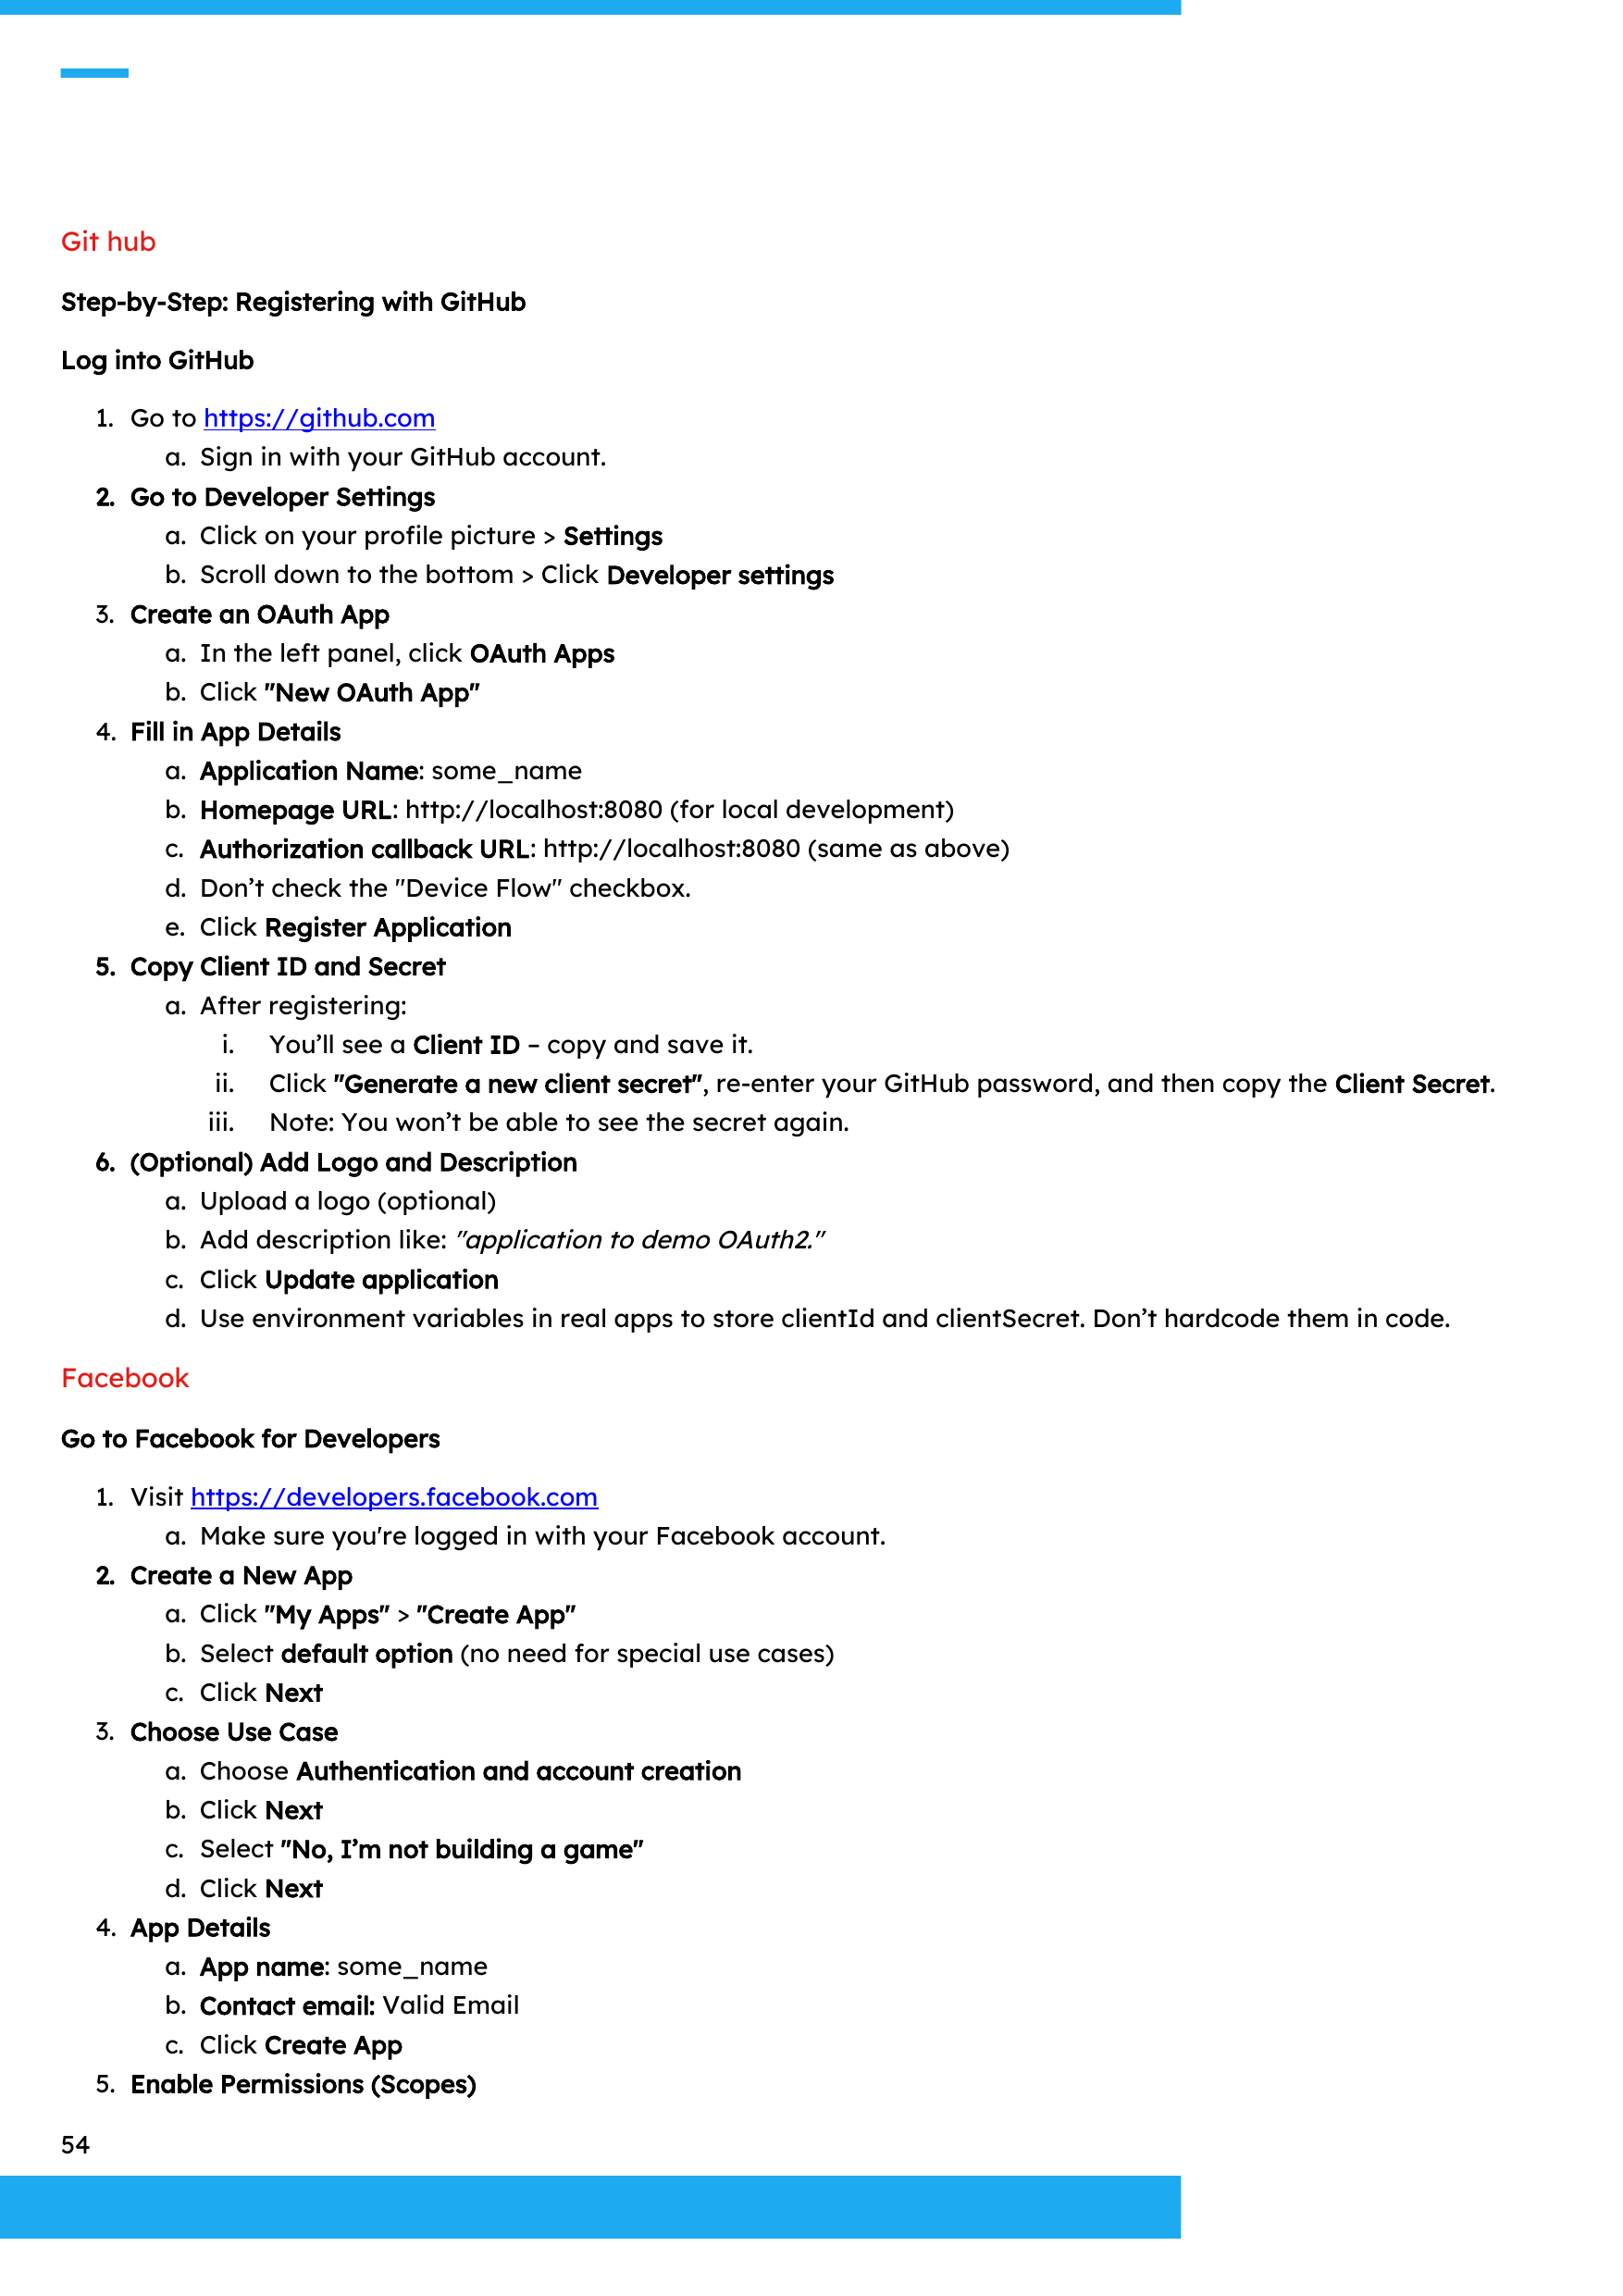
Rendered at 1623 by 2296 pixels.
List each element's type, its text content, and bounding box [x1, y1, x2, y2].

list Click Create App [165, 2029, 1526, 2060]
list Use environment variables in real apps to store clientId and clientSecret. Don’t hardcode them in code. [165, 1302, 1526, 1334]
list (Optional) Add Logo and Description [95, 1146, 1526, 1177]
list App name: some_name [165, 1950, 1526, 1981]
list Add description like: "application to demo OAuth2." [165, 1224, 1526, 1256]
picture [0, 2176, 1182, 2239]
list Upload a logo (optional) [165, 1185, 1526, 1216]
list After registering: [165, 989, 1526, 1021]
list Create an OAuth App [95, 598, 1526, 629]
list Choose Authentication and account creation [165, 1755, 1526, 1786]
list Copy Client ID and Secret [95, 950, 1526, 982]
list Click Update application [165, 1263, 1526, 1295]
list Click Next [165, 1793, 1526, 1825]
list Go to https://github.com [95, 402, 1526, 433]
subtitle Facebook [61, 1360, 1526, 1395]
list Homepage URL: http://localhost:8080 (for local development) [165, 793, 1526, 825]
subtitle Git hub [61, 224, 1526, 257]
list Application Name: some_name [165, 754, 1526, 786]
list In the left panel, click OAuth Apps [165, 637, 1526, 668]
list Select "No, I’m not building a game" [165, 1833, 1526, 1864]
list Visit https://developers.facebook.com [95, 1481, 1526, 1512]
list Go to Developer Settings [95, 480, 1526, 512]
list Click "New OAuth App" [165, 676, 1526, 707]
list You’ll see a Client ID – copy and save it. [234, 1028, 1526, 1060]
list Click on your profile picture > Settings [165, 519, 1526, 551]
list Click Next [165, 1872, 1526, 1904]
text Log into GitHub [61, 343, 1526, 375]
text Step-by-Step: Registering with GitHub [61, 285, 1526, 316]
picture [0, 0, 1182, 15]
list Contact email: Valid Email [165, 1990, 1526, 2020]
list Authorization callback URL: http://localhost:8080 (same as above) [165, 833, 1526, 864]
list Don’t check the "Device Flow" checkbox. [165, 872, 1526, 903]
list Note: You won’t be able to see the secret again. [234, 1107, 1526, 1138]
list Click Register Application [165, 911, 1526, 942]
list Click "Generate a new client secret", re-enter your GitHub password, and then copy the Client Secret. [234, 1067, 1526, 1098]
list Enable Permissions (Scopes) [95, 2067, 1526, 2099]
list Fill in App Details [95, 715, 1526, 747]
list Make sure you're logged in with your Facebook account. [165, 1520, 1526, 1551]
list Click "My Apps" > "Create App" [165, 1598, 1526, 1630]
list Scroll down to the bottom > Click Developer settings [165, 559, 1526, 590]
list Sign in with your GitHub account. [165, 441, 1526, 473]
list Choose Use Case [95, 1716, 1526, 1746]
list Click Next [165, 1676, 1526, 1707]
picture [60, 68, 129, 78]
list Create a New App [95, 1558, 1526, 1590]
text Go to Facebook for Developers [61, 1422, 1526, 1454]
list Select default option (no need for special use cases) [165, 1637, 1526, 1669]
list App Details [95, 1911, 1526, 1942]
